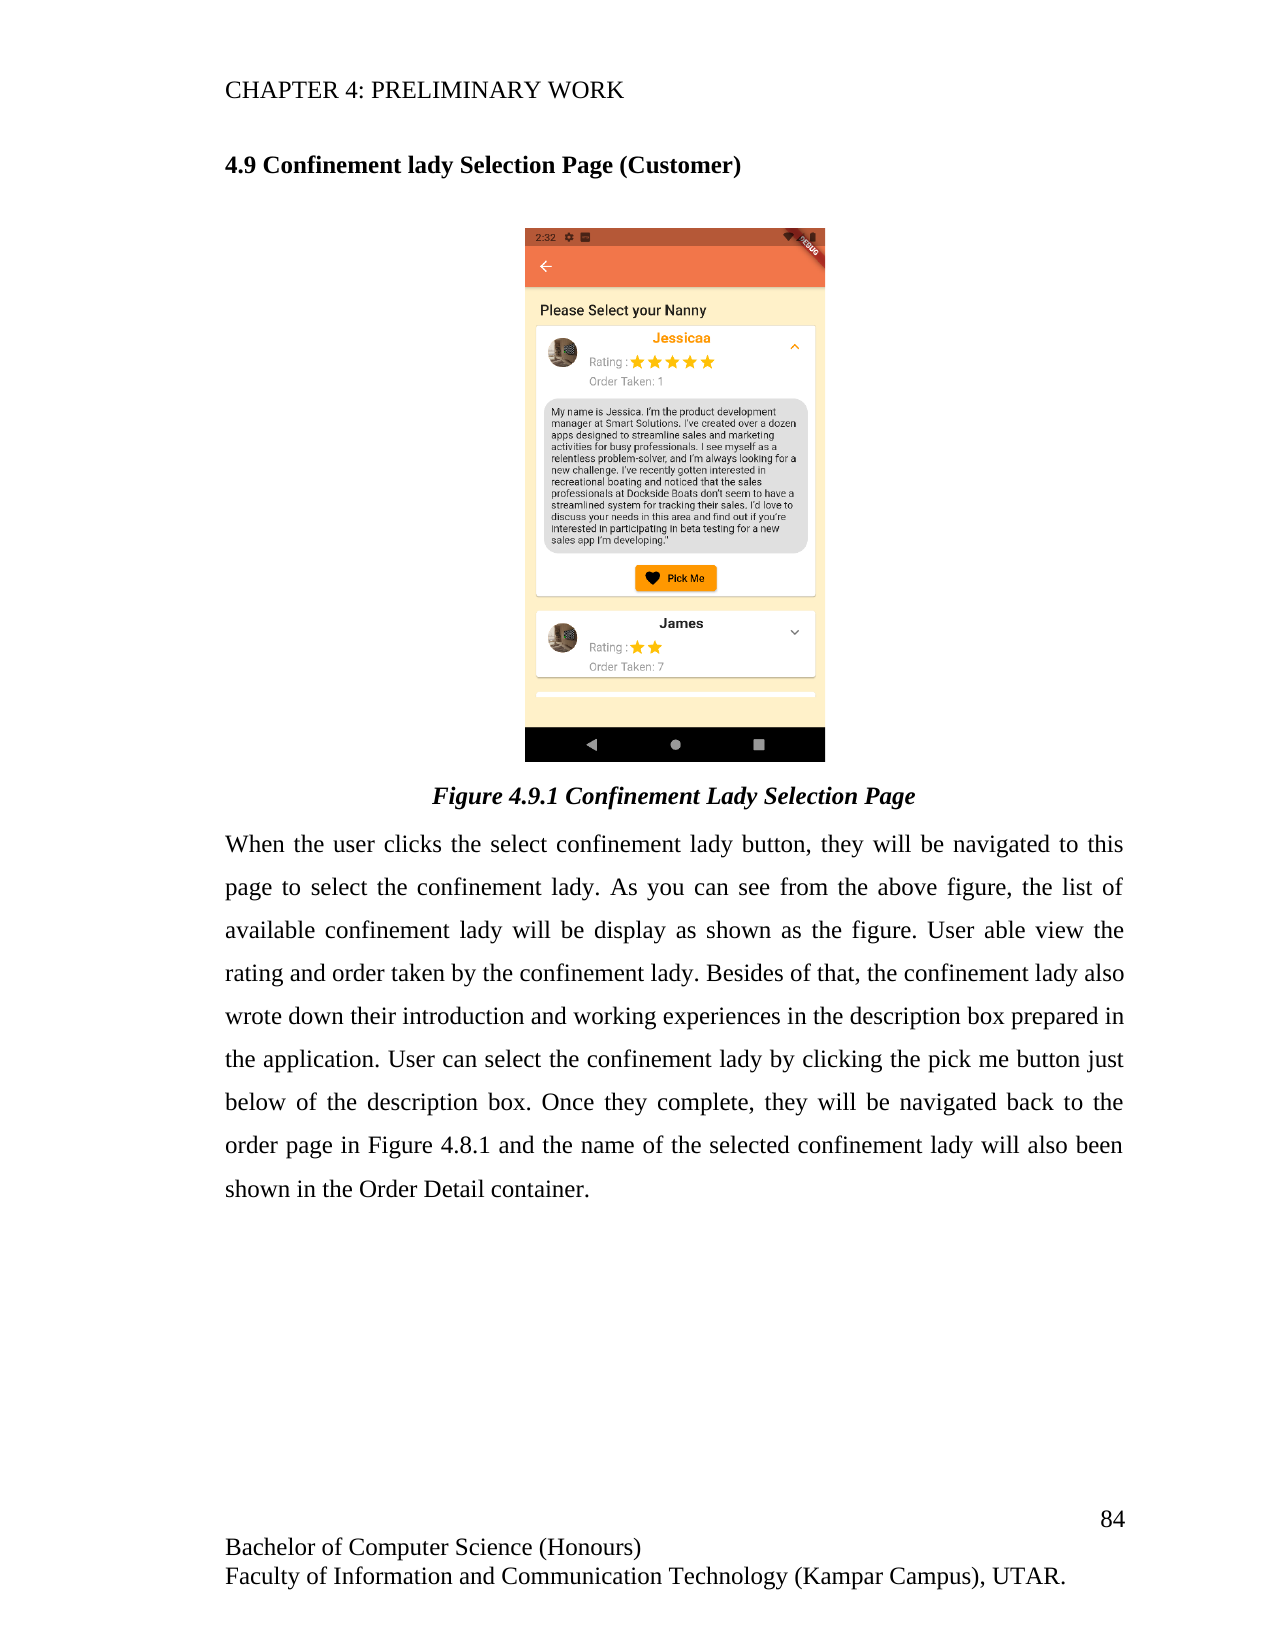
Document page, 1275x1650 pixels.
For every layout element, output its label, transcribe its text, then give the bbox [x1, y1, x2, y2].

text When the user clicks the select confinement lady button, they will be navigated to this page to select the confinement lady. As you can see from the above figure, the list of available confinement lady will be display as shown as the figure. User able view the rating and order taken by the confinement lady. Besides of that, the confinement lady also wrote down their introduction and working experiences in the description box prepared in the application. User can select the confinement lady by clicking the pick me button just below of the description box. Once they complete, they will be navigated back to the order page in Figure 4.8.1 and the name of the selected confinement lady will also been shown in the Order Detail container. [225, 829, 1125, 1202]
subtitle 4.9 Confinement lady Selection Page (Customer) [225, 150, 1125, 179]
picture [525, 228, 826, 762]
text Figure 4.9.1 Confinement Lady Selection Page [225, 781, 1125, 810]
